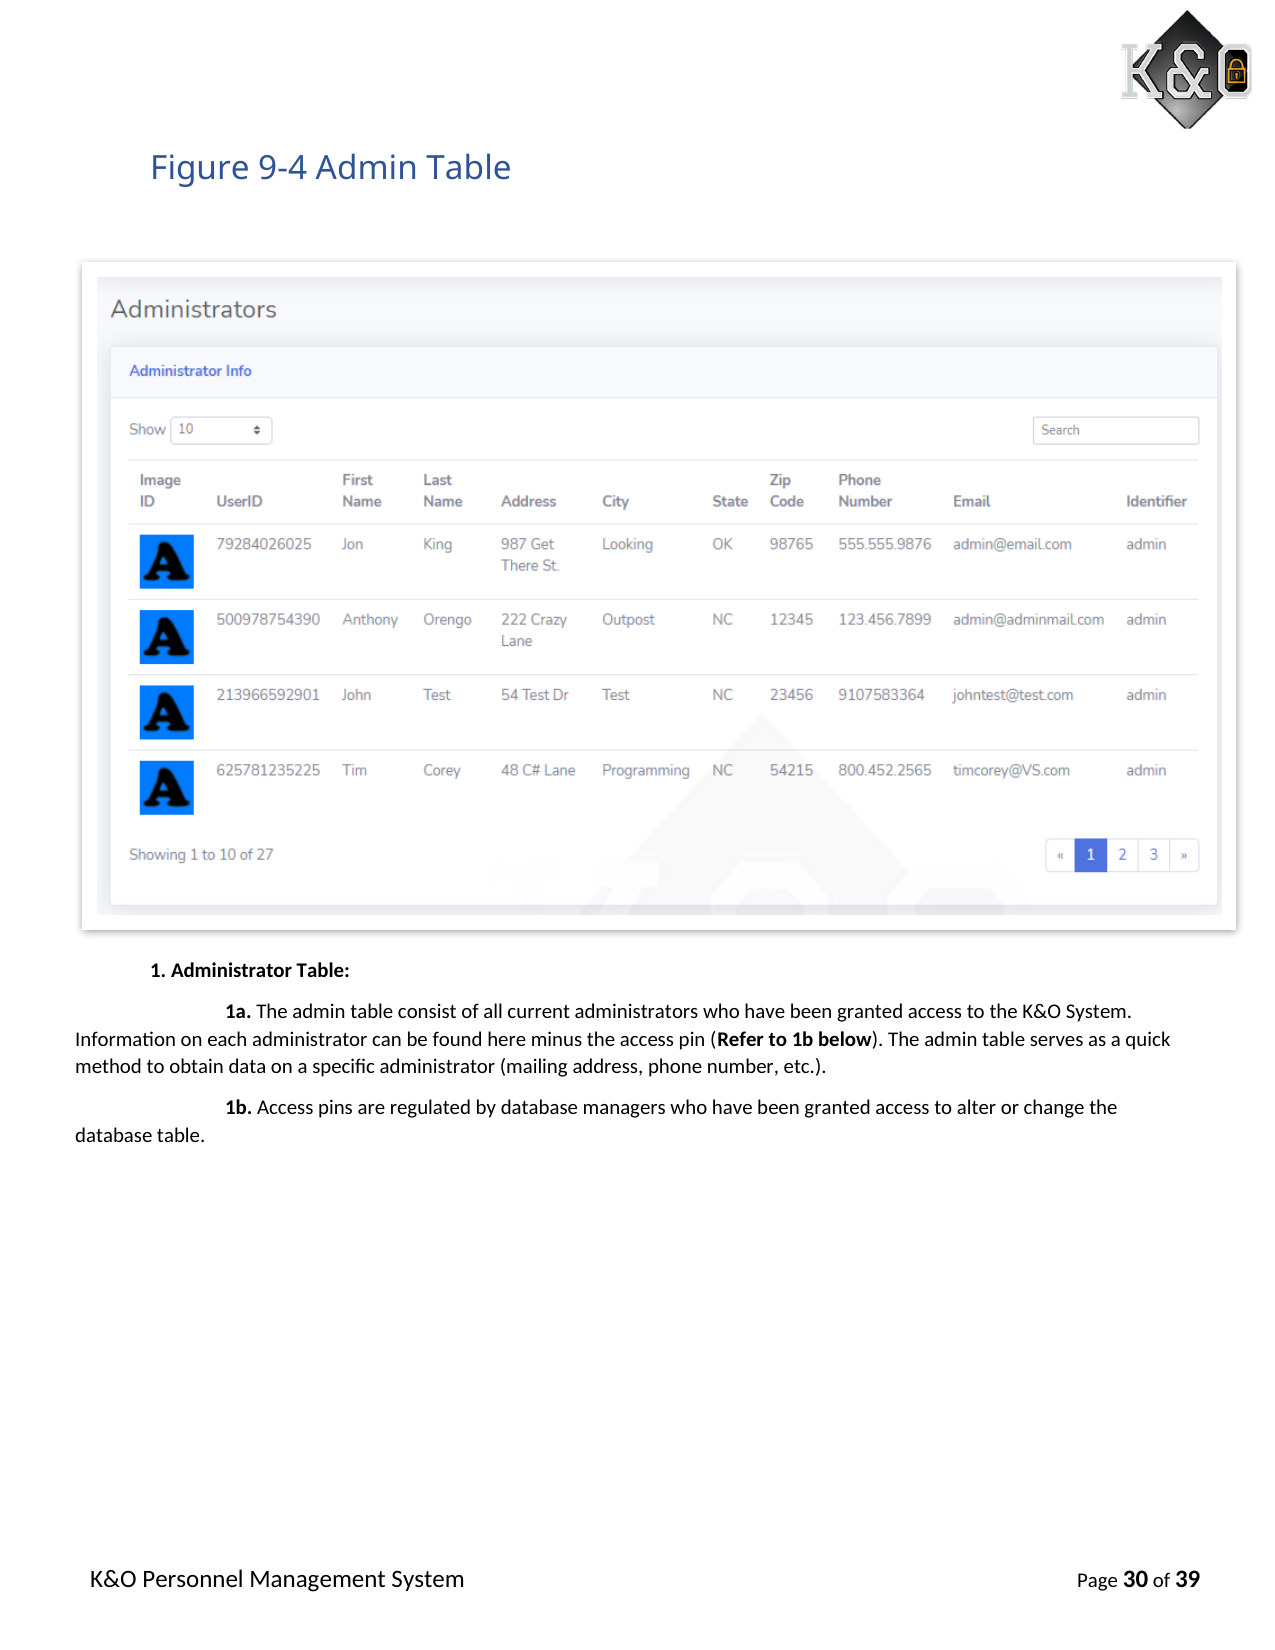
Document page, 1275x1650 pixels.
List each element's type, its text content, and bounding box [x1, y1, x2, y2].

text 1. Administrator Table: [75, 957, 1200, 983]
text 1b. Access pins are regulated by database managers who have been granted access to alter or change the database table. [75, 1094, 1200, 1147]
subtitle Figure 9-4 Admin Table [75, 144, 1200, 189]
picture [1120, 9, 1252, 128]
text 1a. The admin table consist of all current administrators who have been granted access to the K&O System. Information on each administrator can be found here minus the access pin (Refer to 1b below). The admin table serves as a quick method to obtain data on a specific administrator (mailing address, phone number, etc.). [75, 998, 1200, 1079]
